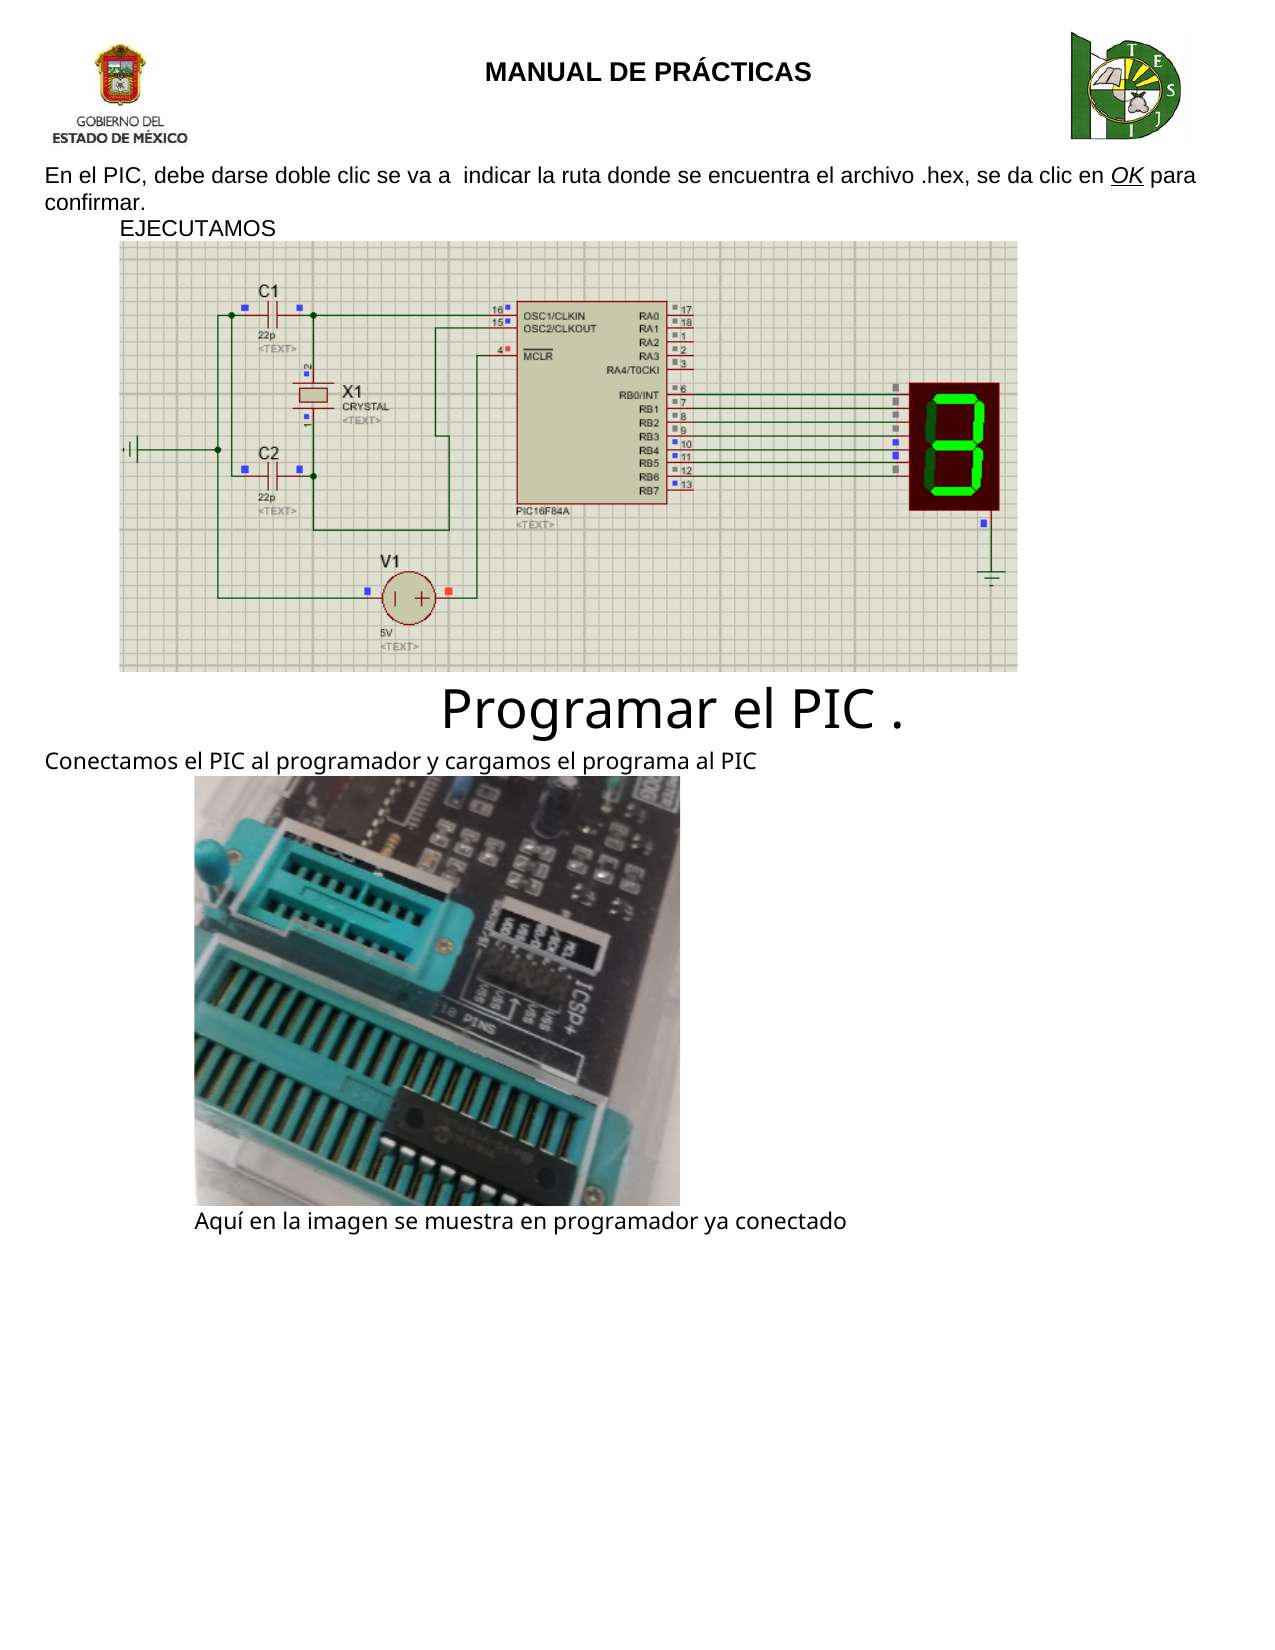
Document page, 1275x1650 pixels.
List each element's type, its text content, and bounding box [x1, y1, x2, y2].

picture [119, 241, 1018, 672]
text Conectamos el PIC al programador y cargamos el programa al PIC [44, 745, 1226, 776]
text EJECUTAMOS [119, 215, 1226, 242]
picture [194, 776, 681, 1206]
picture [1069, 30, 1188, 146]
picture [44, 33, 190, 152]
text Programar el PIC . [119, 671, 1226, 745]
text En el PIC, debe darse doble clic se va a indicar la ruta donde se encuentra el archivo .hex, se da clic en OK para confirmar. [44, 162, 1226, 215]
text Aquí en la imagen se muestra en programador ya conectado [194, 1205, 1226, 1236]
